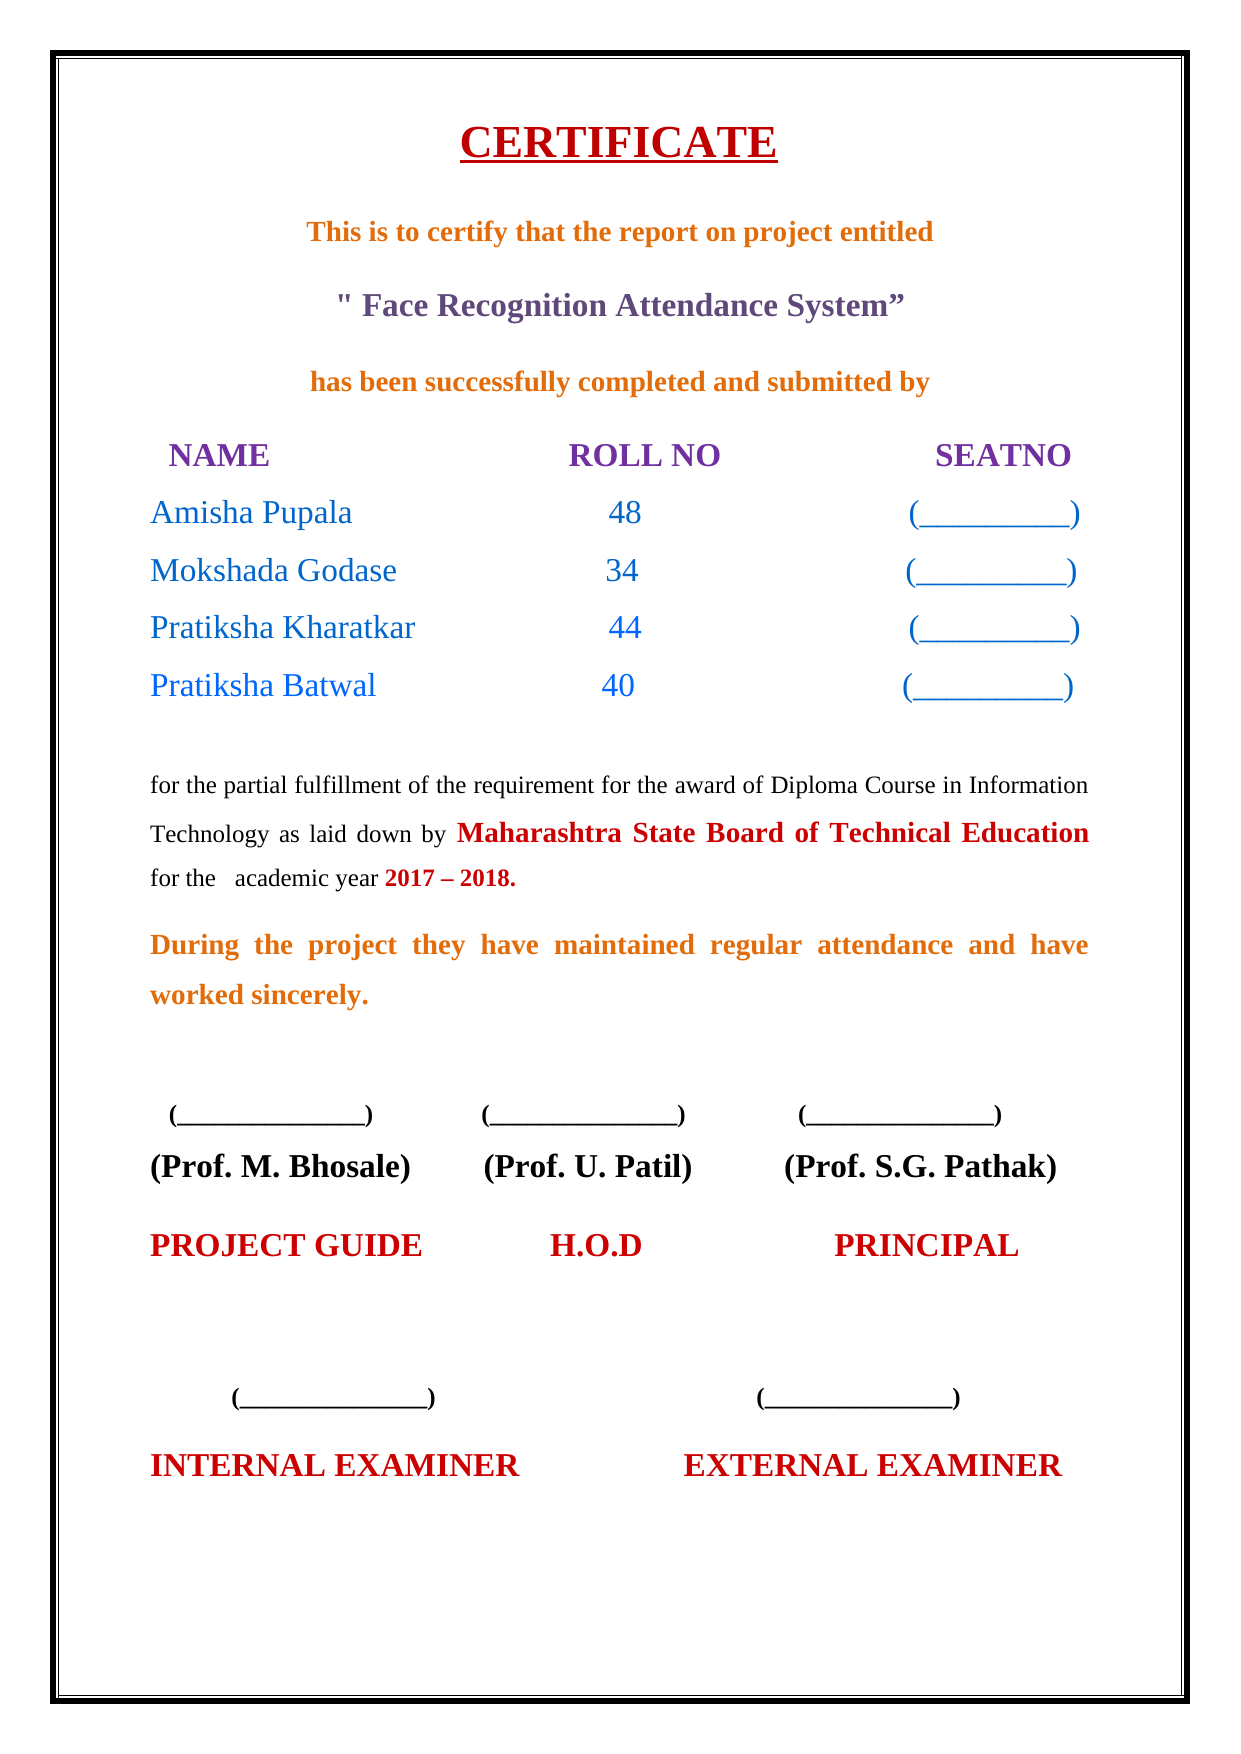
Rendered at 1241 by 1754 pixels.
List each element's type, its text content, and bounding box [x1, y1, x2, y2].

text " Face Recognition Attendance System” [150, 286, 1090, 324]
text NAME ROLL NO SEATNO [150, 435, 1090, 473]
text PROJECT GUIDE H.O.D PRINCIPAL [150, 1225, 1090, 1263]
text (_______________) (_______________) [150, 1382, 1090, 1411]
text Pratiksha Batwal 40 (_________) [150, 665, 1090, 703]
text for the partial fulfillment of the requirement for the award of Diploma Course in Information Technology as laid down by Maharashtra State Board of Technical Education for the academic year 2017 – 2018. [150, 770, 1090, 892]
text INTERNAL EXAMINER EXTERNAL EXAMINER [150, 1446, 1090, 1484]
text Pratiksha Kharatkar 44 (_________) [150, 607, 1090, 646]
text CERTIFICATE [150, 114, 1090, 167]
text has been successfully completed and submitted by [150, 364, 1090, 397]
text Amisha Pupala 48 (_________) [150, 492, 1090, 531]
text Mokshada Godase 34 (_________) [150, 550, 1090, 588]
text (_______________) (_______________) (_______________) (Prof. M. Bhosale) (Prof. U. Patil) (Prof. S.G. Pathak) [150, 1099, 1090, 1185]
text This is to certify that the report on project entitled [150, 214, 1090, 248]
text During the project they have maintained regular attendance and have worked sincerely. [150, 927, 1090, 1011]
